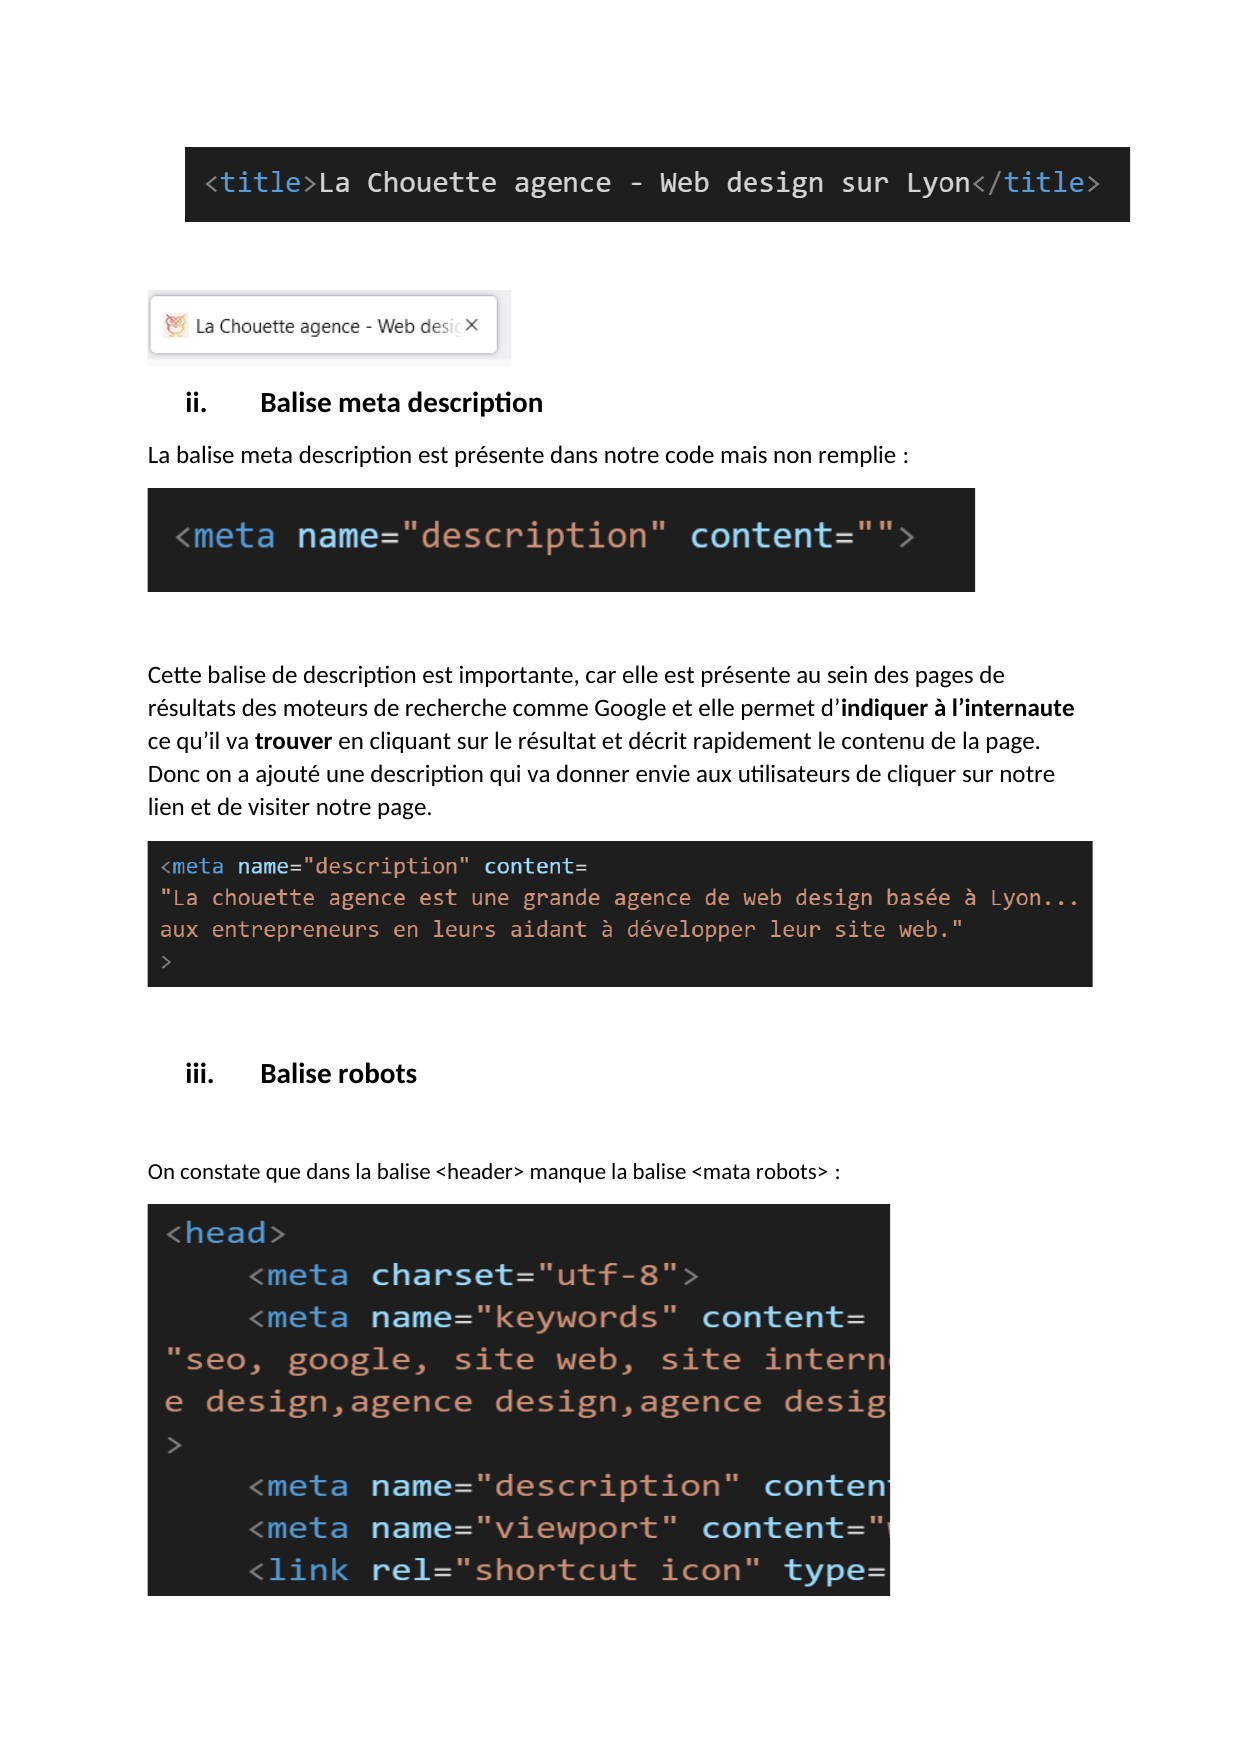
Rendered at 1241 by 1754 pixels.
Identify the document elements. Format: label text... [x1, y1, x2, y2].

list Balise robots [185, 1056, 1093, 1091]
text On constate que dans la balise <header> manque la balise <mata robots> : [148, 1157, 1093, 1186]
picture [147, 1204, 891, 1596]
text Cette balise de description est importante, car elle est présente au sein des pages de résultats des moteurs de recherche comme Google et elle permet d’indiquer à l’internaute ce qu’il va trouver en cliquant sur le résultat et décrit rapidement le contenu de la page. Donc on a ajouté une description qui va donner envie aux utilisateurs de cliquer sur notre lien et de visiter notre page. [148, 660, 1093, 822]
picture [147, 290, 512, 366]
picture [147, 841, 1093, 987]
text La balise meta description est présente dans notre code mais non remplie : [148, 439, 1093, 470]
picture [185, 147, 1130, 222]
list Balise meta description [185, 384, 1093, 420]
picture [147, 488, 976, 592]
